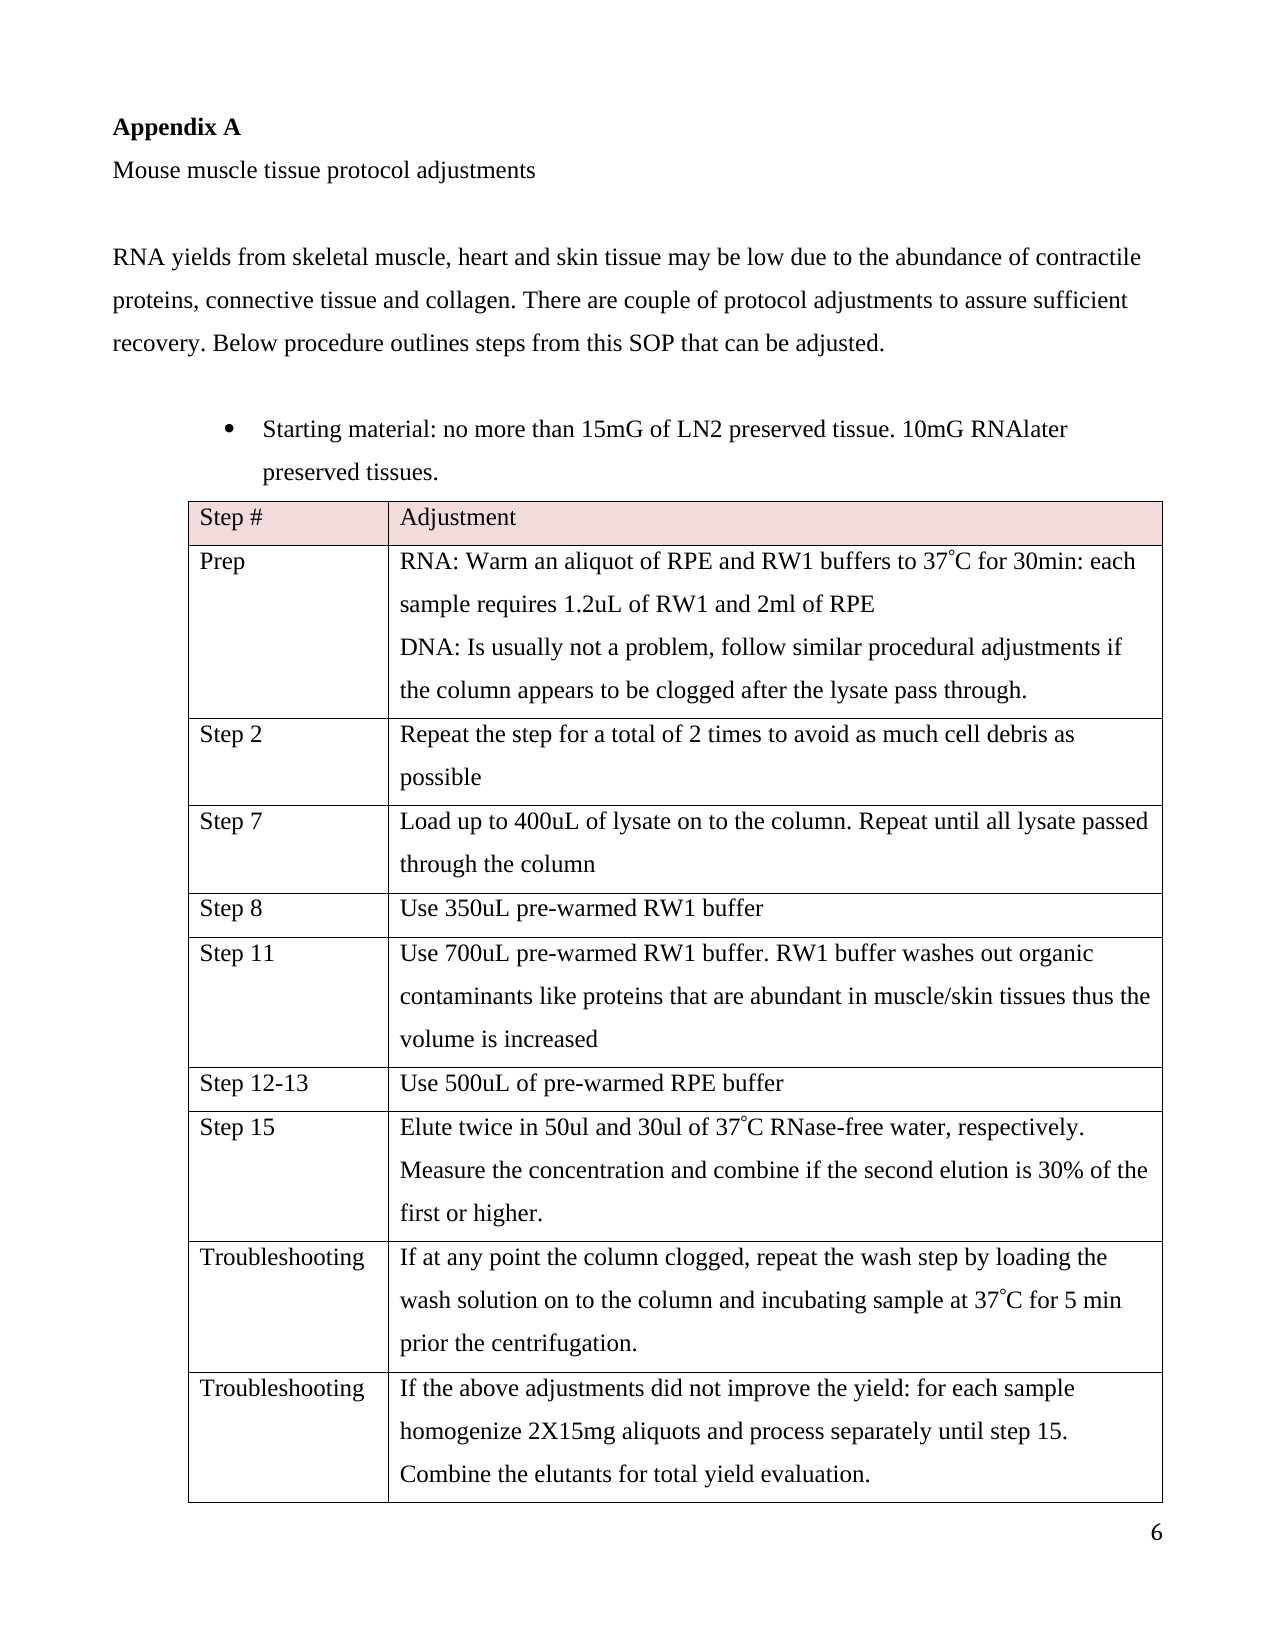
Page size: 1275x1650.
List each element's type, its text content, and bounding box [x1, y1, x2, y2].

table_cell Repeat the step for a total of 2 times to avoid as much cell debris as possible [389, 719, 1162, 805]
table_cell Step 8 [189, 894, 388, 937]
table_cell Prep [189, 546, 388, 718]
table_cell Step 11 [189, 938, 388, 1067]
table_cell If at any point the column clogged, repeat the wash step by loading the wash solution on to the column and incubating sample at 37C for 5 min prior the centrifugation. [389, 1242, 1162, 1372]
table_cell Elute twice in 50ul and 30ul of 37C RNase-free water, respectively. Measure the concentration and combine if the second elution is 30% of the first or higher. [389, 1112, 1162, 1241]
table_header Step # [189, 502, 388, 545]
table_cell RNA: Warm an aliquot of RPE and RW1 buffers to 37C for 30min: each sample requires 1.2uL of RW1 and 2ml of RPE DNA: Is usually not a problem, follow similar procedural adjustments if the column appears to be clogged after the lysate pass through. [389, 546, 1162, 718]
table_cell Load up to 400uL of lysate on to the column. Repeat until all lysate passed through the column [389, 806, 1162, 892]
table_cell Step 15 [189, 1112, 388, 1241]
table_cell If the above adjustments did not improve the yield: for each sample homogenize 2X15mg aliquots and process separately until step 15. Combine the elutants for total yield evaluation. [389, 1373, 1162, 1502]
table_cell Use 700uL pre-warmed RW1 buffer. RW1 buffer washes out organic contaminants like proteins that are abundant in muscle/skin tissues thus the volume is increased [389, 938, 1162, 1067]
table_cell Use 500uL of pre-warmed RPE buffer [389, 1068, 1162, 1111]
text RNA yields from skeletal muscle, heart and skin tissue may be low due to the abundance of contractile proteins, connective tissue and collagen. There are couple of protocol adjustments to assure sufficient recovery. Below procedure outlines steps from this SOP that can be adjusted. [112, 242, 1162, 357]
table_cell Use 350uL pre-warmed RW1 buffer [389, 894, 1162, 937]
table_cell Step 7 [189, 806, 388, 892]
text Mouse muscle tissue protocol adjustments [112, 156, 1162, 184]
table_cell Troubleshooting [189, 1373, 388, 1502]
table_header Adjustment [389, 502, 1162, 545]
table_cell Step 12-13 [189, 1068, 388, 1111]
table_cell Step 2 [189, 719, 388, 805]
list Starting material: no more than 15mG of LN2 preserved tissue. 10mG RNAlater preserved tissues. [225, 414, 1162, 486]
table_cell Troubleshooting [189, 1242, 388, 1372]
text Appendix A [112, 112, 1162, 141]
